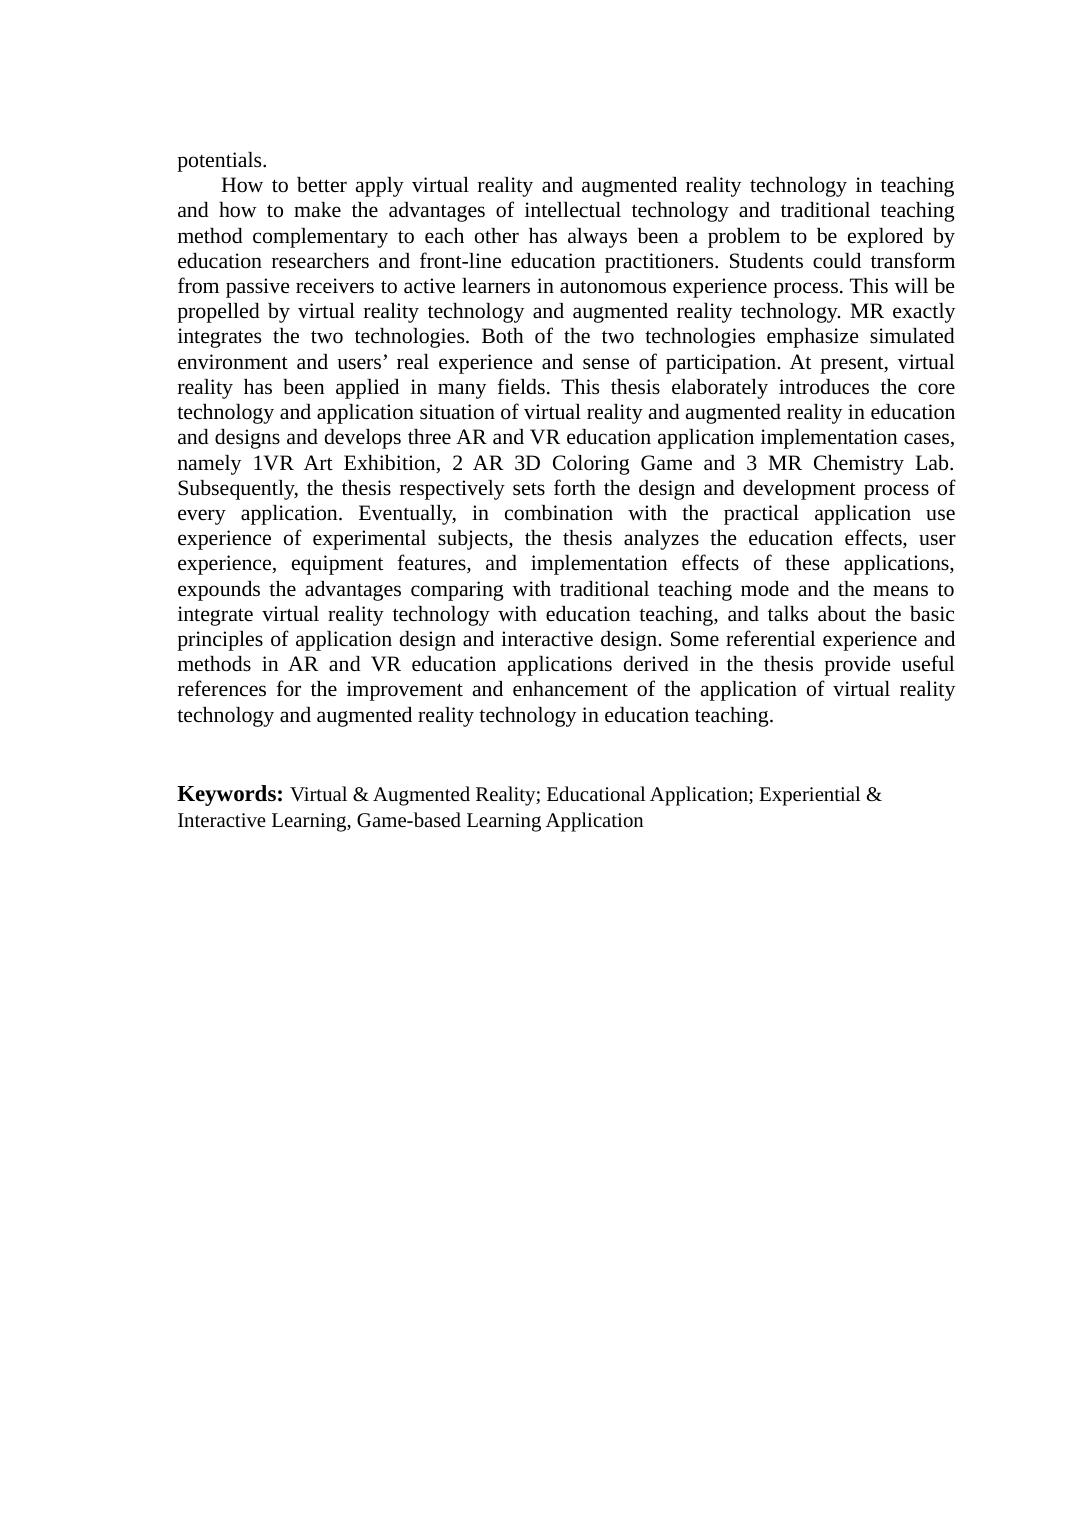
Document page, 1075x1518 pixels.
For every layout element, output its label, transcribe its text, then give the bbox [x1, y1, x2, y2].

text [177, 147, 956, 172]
text How to better apply virtual reality and augmented reality technology in teaching and how to make the advantages of intellectual technology and traditional teaching method complementary to each other has always been a problem to be explored by education researchers and front-line education practitioners. Students could transform from passive receivers to active learners in autonomous experience process. This will be propelled by virtual reality technology and augmented reality technology. MR exactly integrates the two technologies. Both of the two technologies emphasize simulated environment and users’ real experience and sense of participation. At present, virtual reality has been applied in many fields. This thesis elaborately introduces the core technology and application situation of virtual reality and augmented reality in education and designs and develops three AR and VR education application implementation cases, namely 1VR Art Exhibition, 2 AR 3D Coloring Game and 3 MR Chemistry Lab. Subsequently, the thesis respectively sets forth the design and development process of every application. Eventually, in combination with the practical application use experience of experimental subjects, the thesis analyzes the education effects, user experience, equipment features, and implementation effects of these applications, expounds the advantages comparing with traditional teaching mode and the means to integrate virtual reality technology with education teaching, and talks about the basic principles of application design and interactive design. Some referential experience and methods in AR and VR education applications derived in the thesis provide useful references for the improvement and enhancement of the application of virtual reality technology and augmented reality technology in education teaching. [177, 172, 956, 727]
text Keywords: Virtual & Augmented Reality; Educational Application; Experiential & Interactive Learning, Game-based Learning Application [177, 780, 956, 832]
